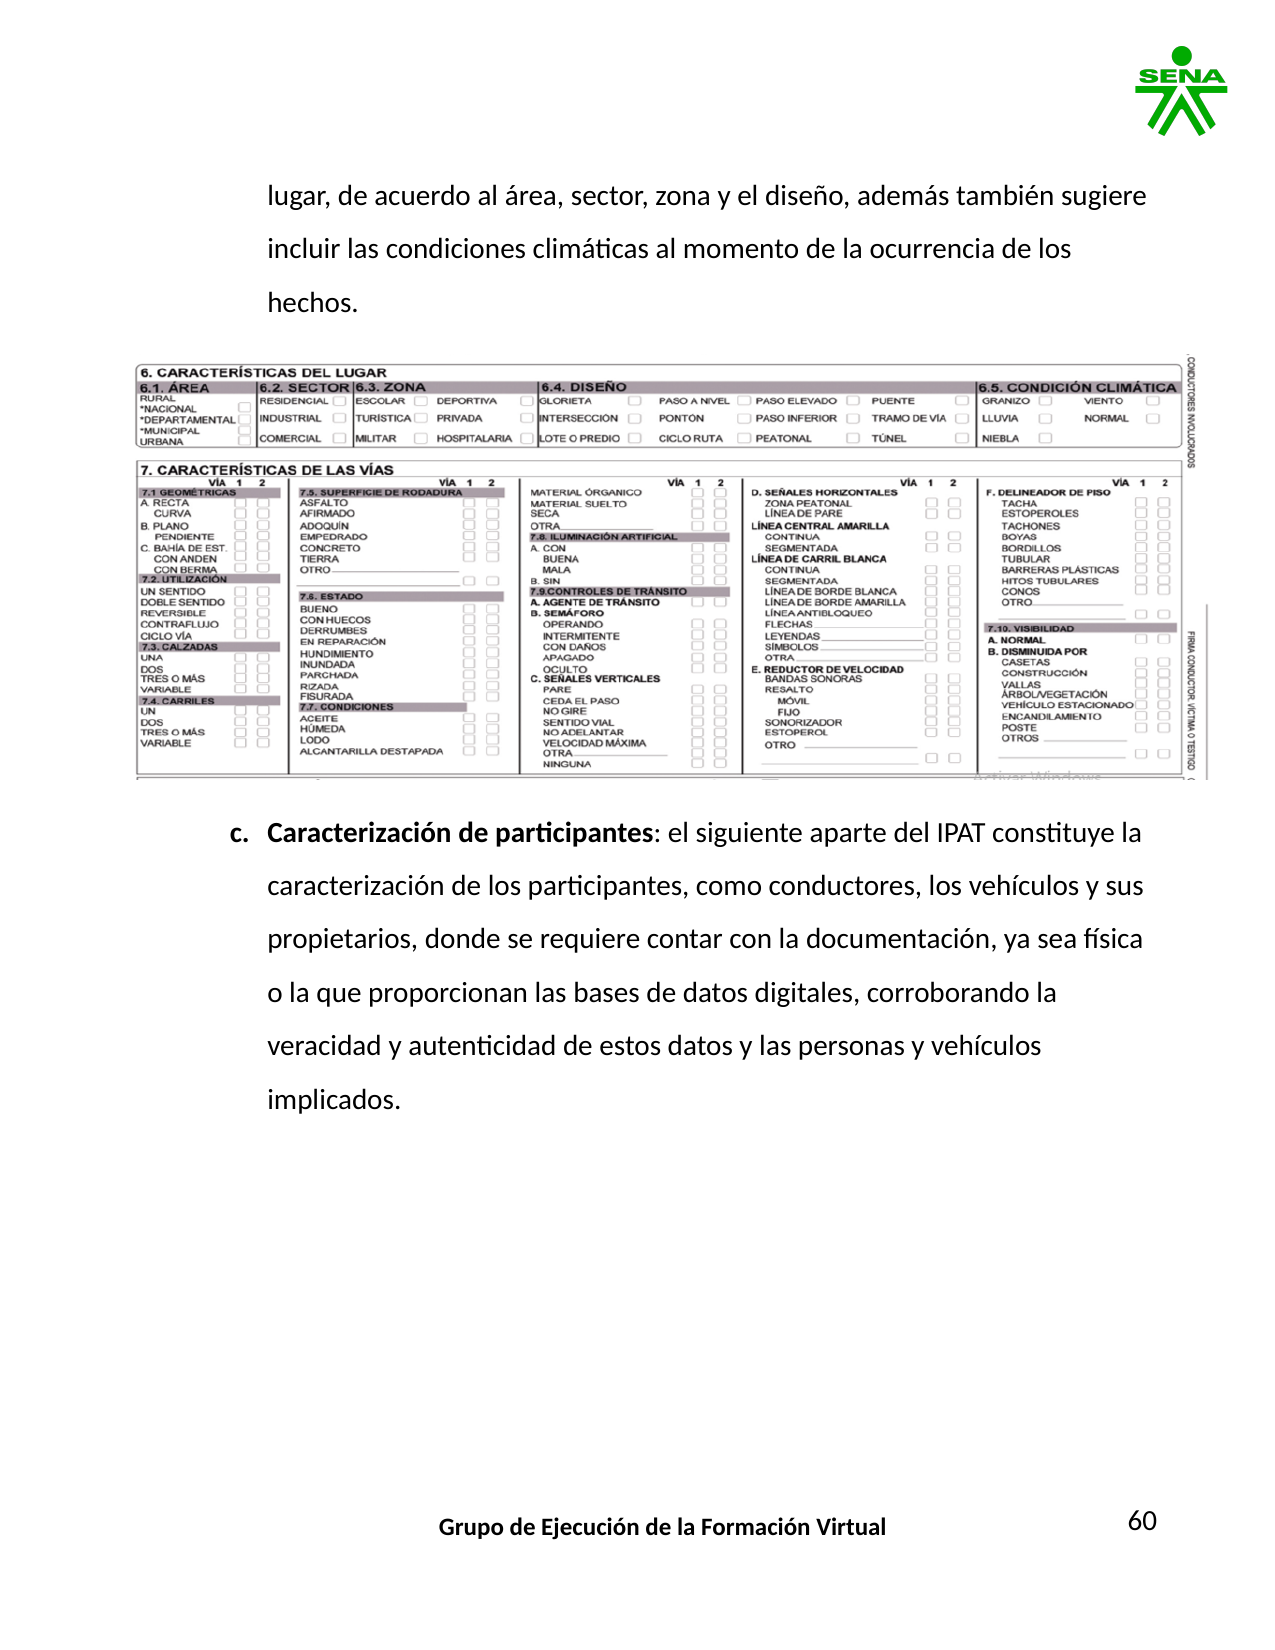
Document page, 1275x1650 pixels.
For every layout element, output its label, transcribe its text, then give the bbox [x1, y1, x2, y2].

picture [1135, 46, 1228, 136]
picture [118, 354, 1210, 780]
list Caracterización de participantes: el siguiente aparte del IPAT constituye la caracterización de los participantes, como conductores, los vehículos y sus propietarios, donde se requiere contar con la documentación, ya sea física o la que proporcionan las bases de datos digitales, corroborando la veracidad y autenticidad de estos datos y las personas y vehículos implicados. [229, 814, 1157, 1116]
